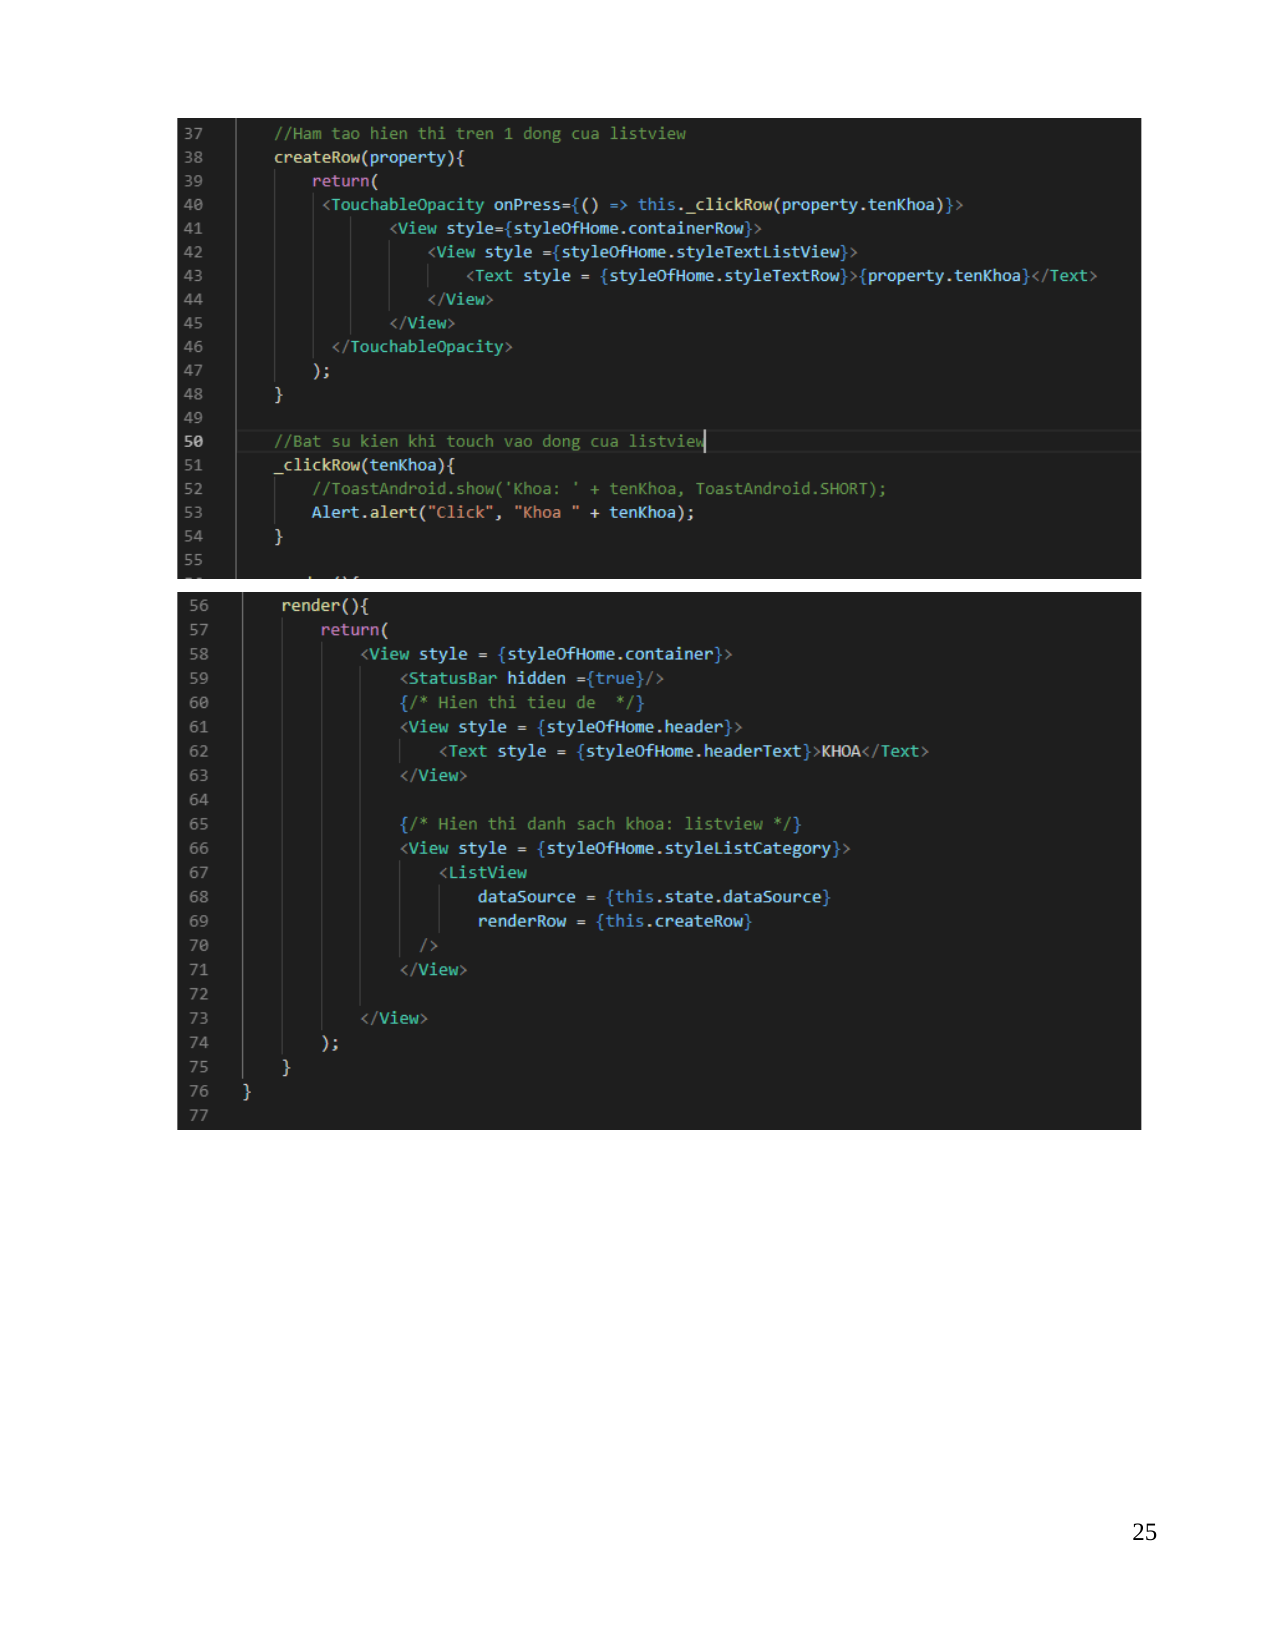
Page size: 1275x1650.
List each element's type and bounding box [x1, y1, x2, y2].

picture [177, 118, 1142, 579]
picture [177, 592, 1142, 1130]
